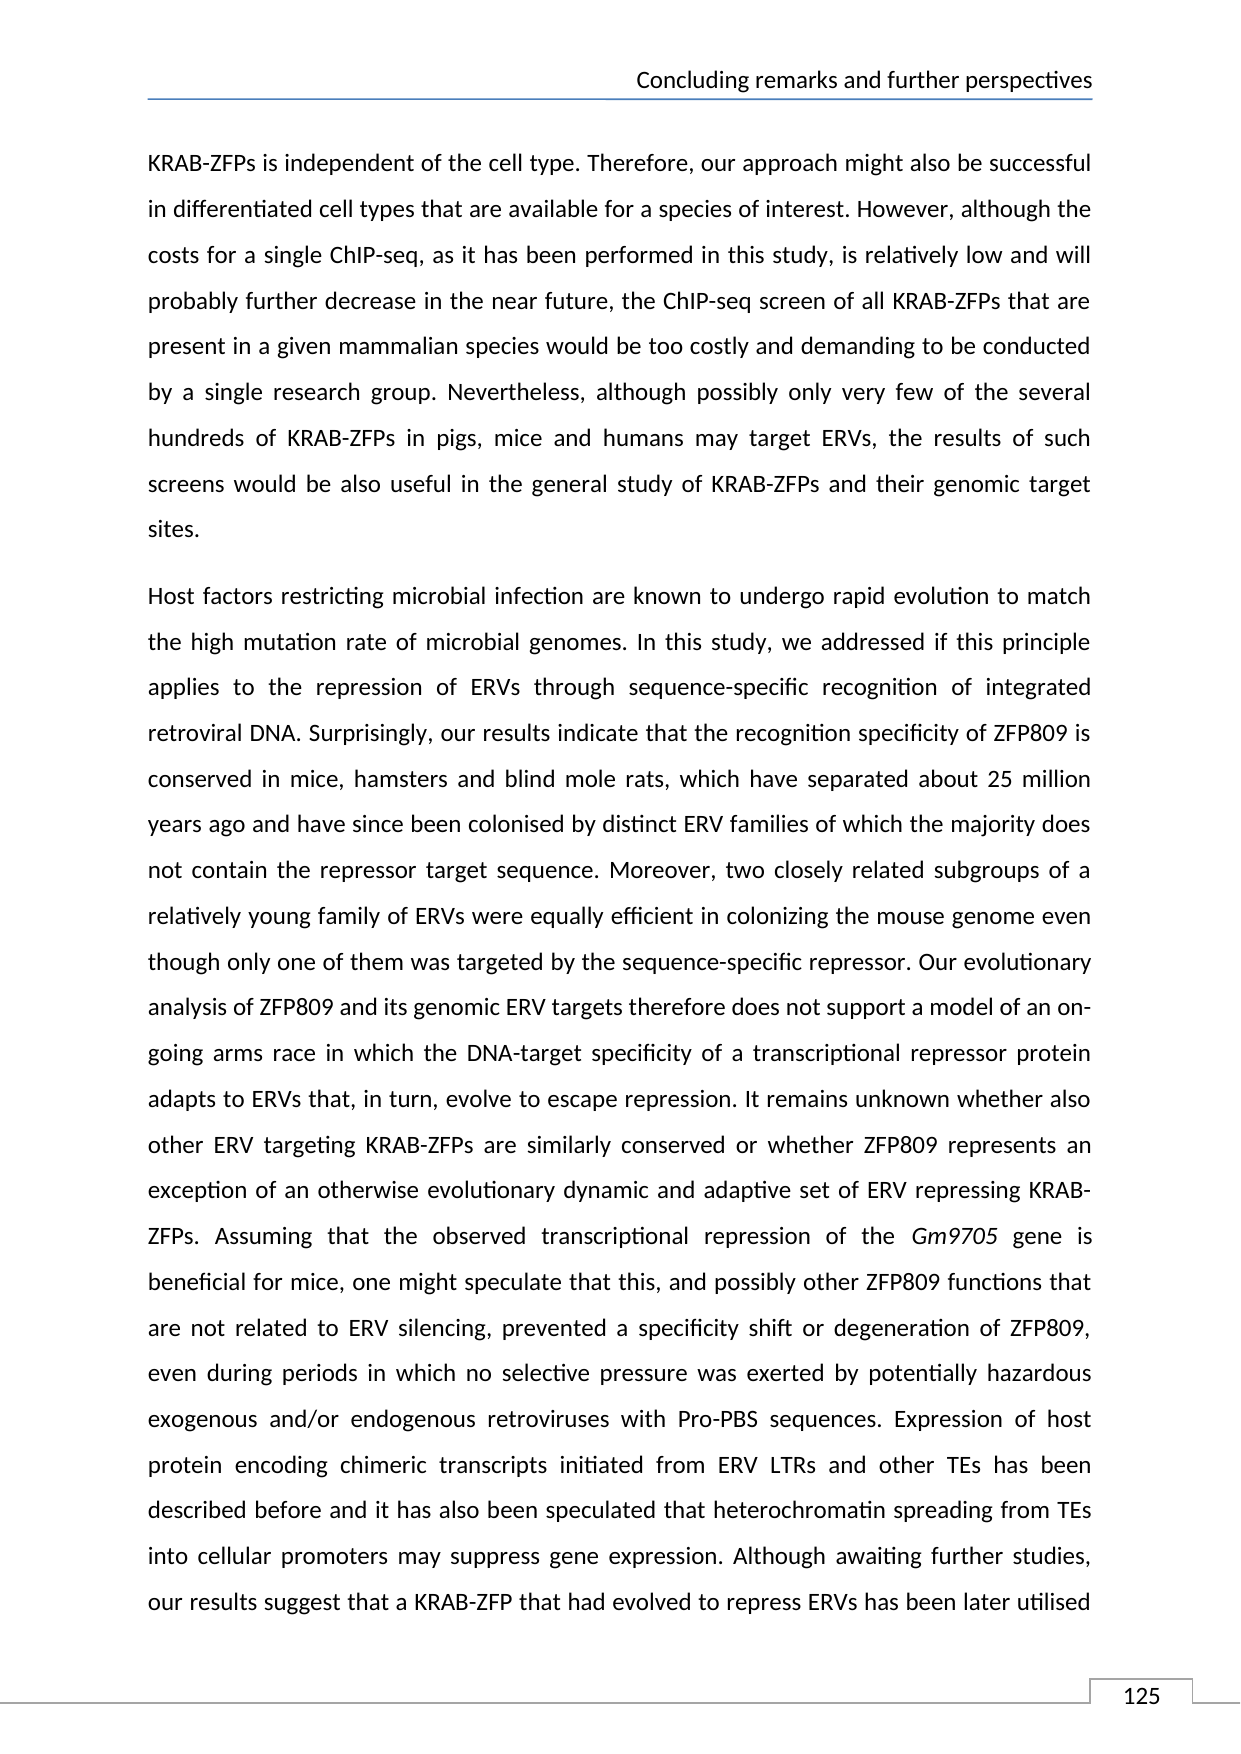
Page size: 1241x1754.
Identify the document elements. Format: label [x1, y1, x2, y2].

text [148, 580, 1093, 1617]
text [148, 148, 1093, 544]
